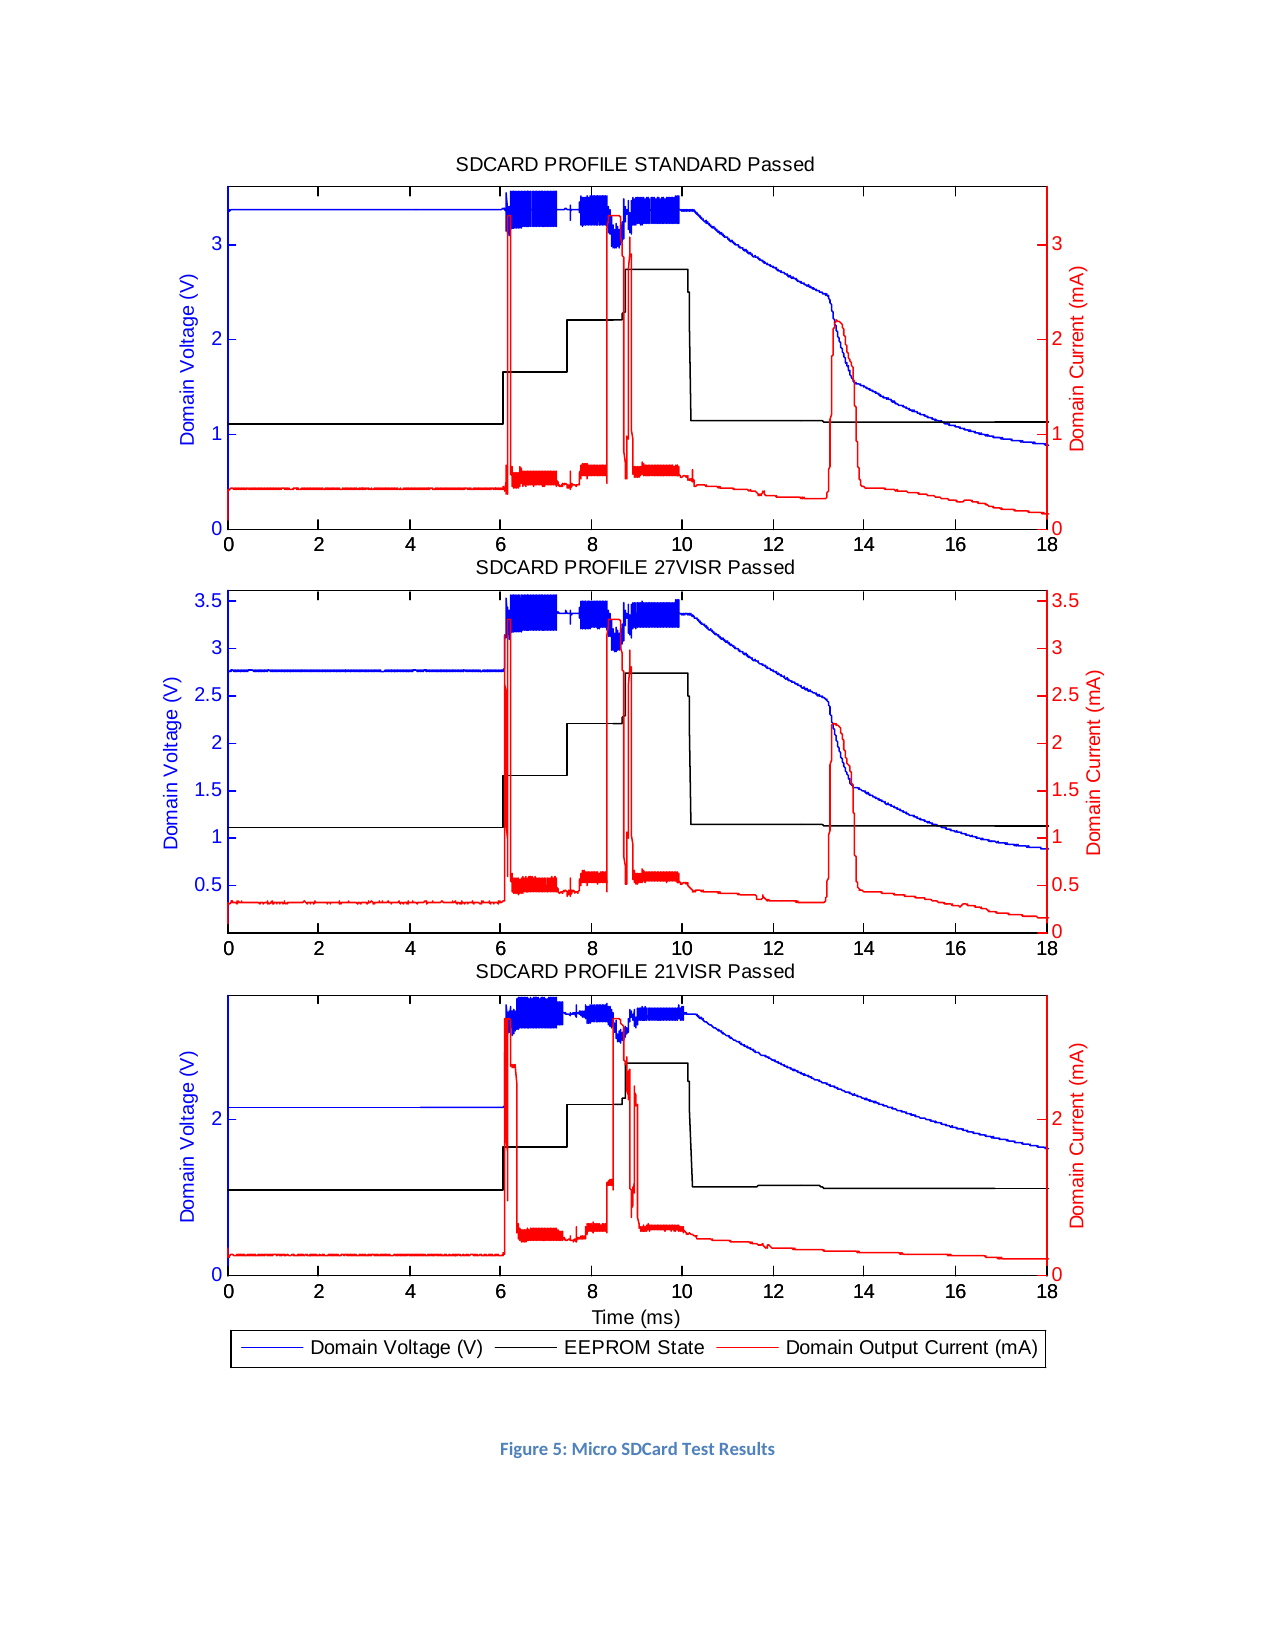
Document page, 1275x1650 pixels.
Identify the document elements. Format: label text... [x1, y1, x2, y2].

text Figure : Micro SDCard Test Results [150, 1437, 1125, 1460]
